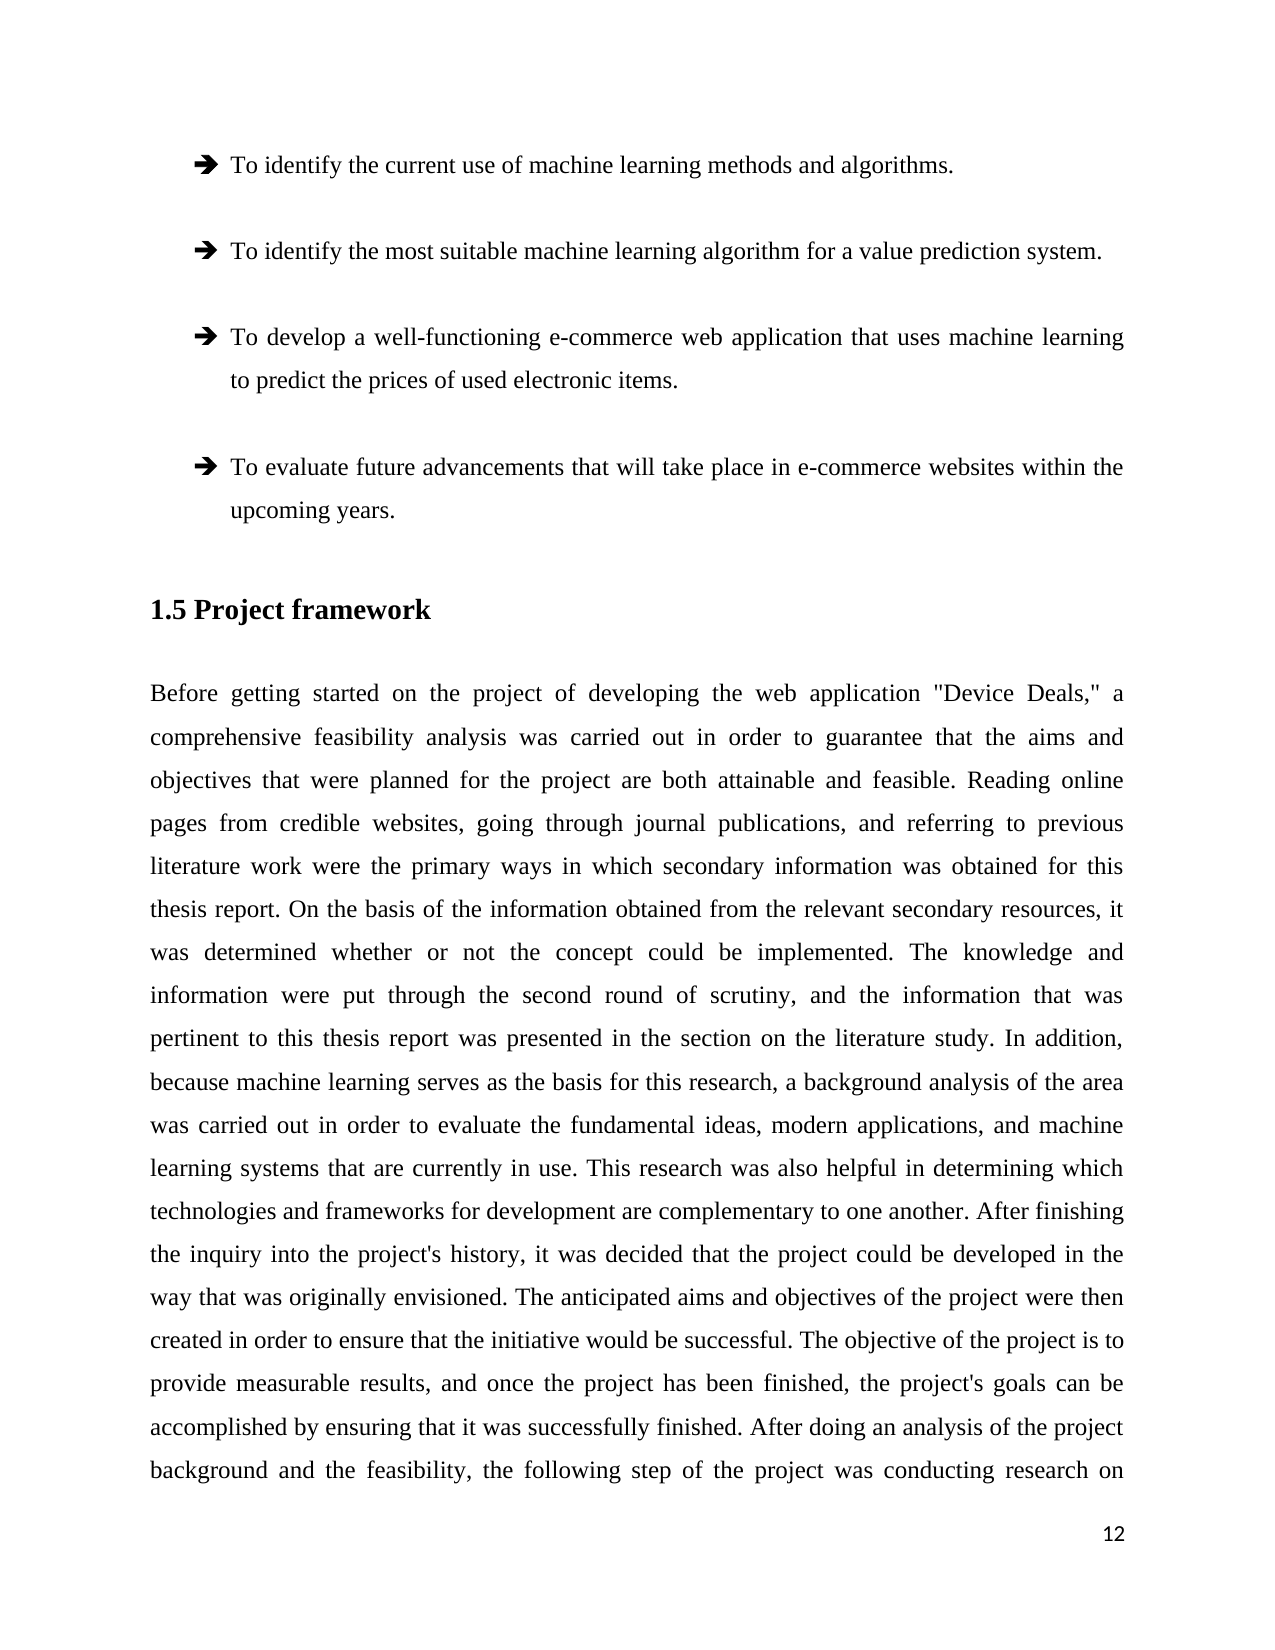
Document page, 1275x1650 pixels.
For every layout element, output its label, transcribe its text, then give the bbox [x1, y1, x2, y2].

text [150, 678, 1125, 1483]
subtitle 1.5 Project framework [150, 592, 1125, 626]
list To identify the most suitable machine learning algorithm for a value prediction system. [193, 236, 1125, 265]
list To identify the current use of machine learning methods and algorithms. [193, 150, 1125, 179]
list To develop a well-functioning e-commerce web application that uses machine learning to predict the prices of used electronic items. [193, 322, 1125, 394]
list To evaluate future advancements that will take place in e-commerce websites within the upcoming years. [193, 452, 1125, 524]
